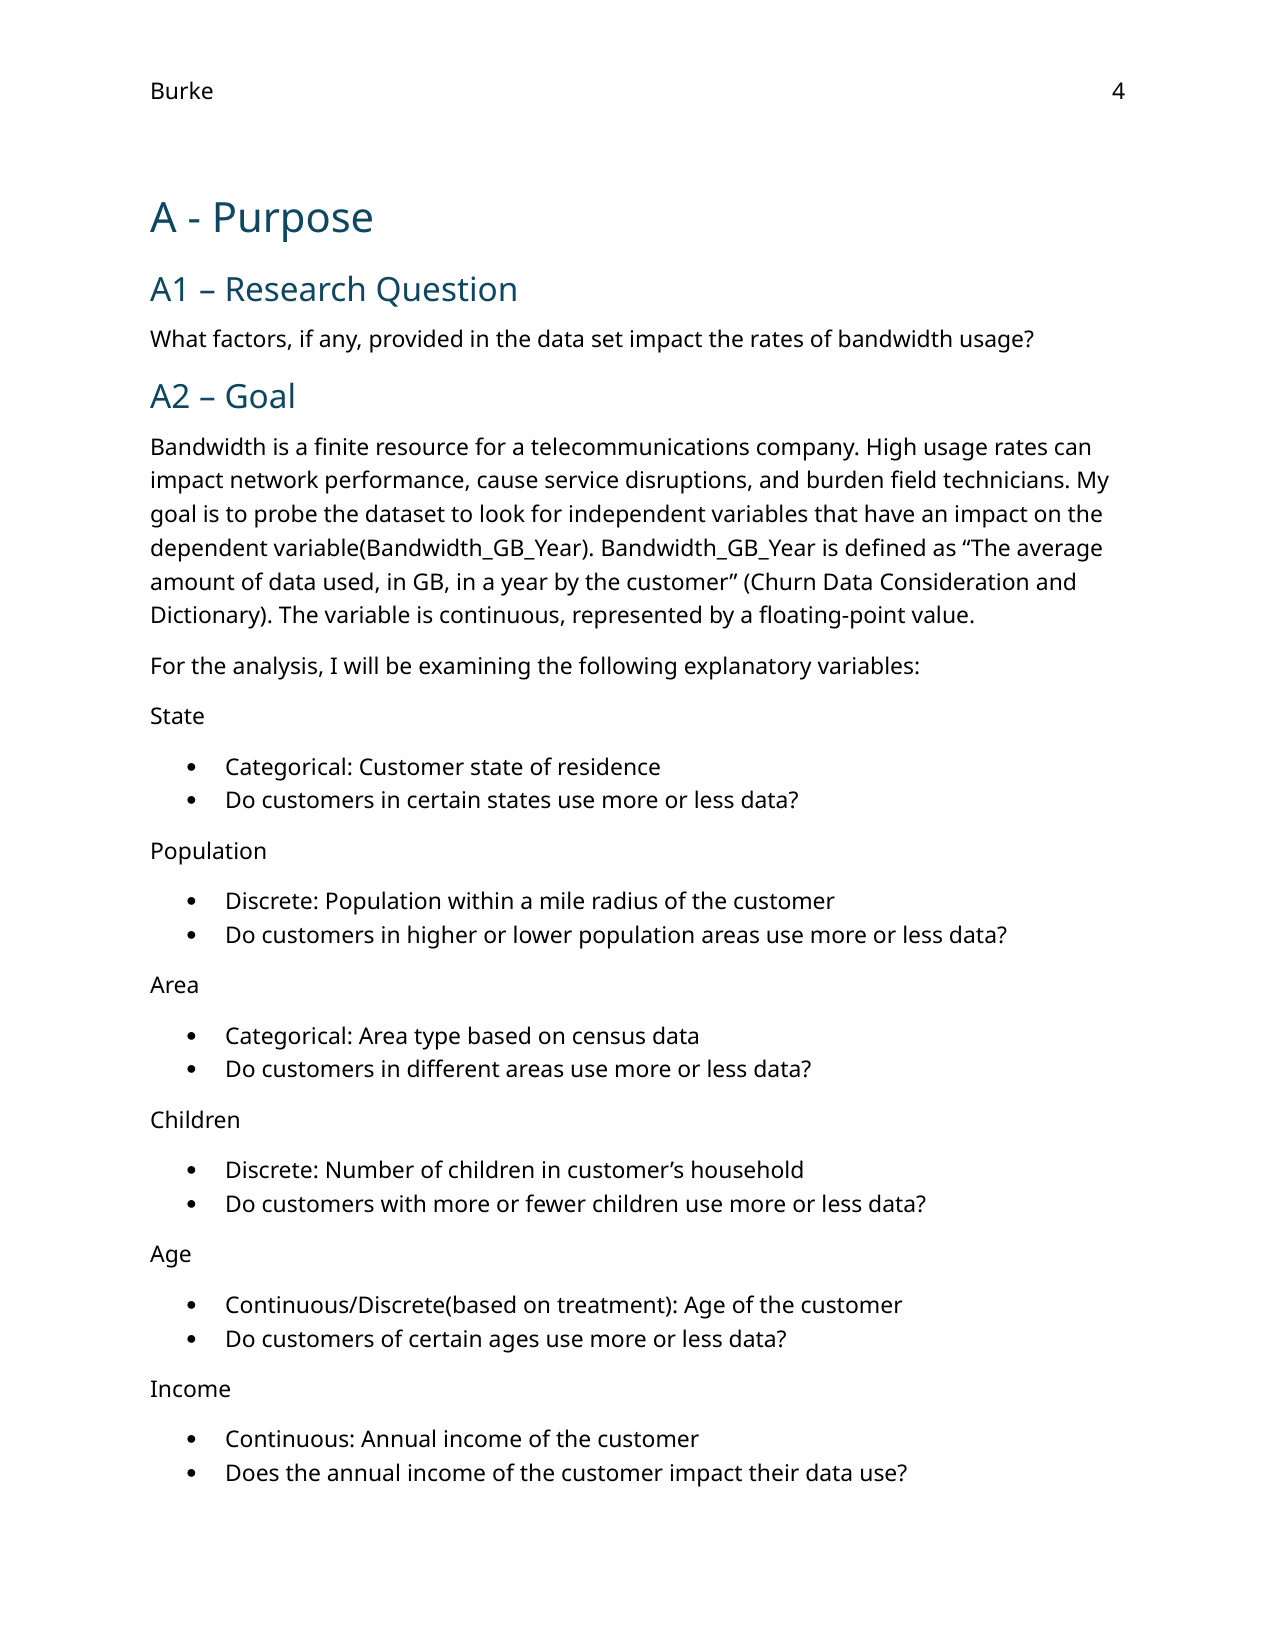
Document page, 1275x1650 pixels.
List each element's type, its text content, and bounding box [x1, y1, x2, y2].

list Do customers in certain states use more or less data? [187, 784, 1125, 815]
text Income [150, 1373, 1125, 1404]
text State [150, 700, 1125, 731]
text Area [150, 969, 1125, 1000]
text What factors, if any, provided in the data set impact the rates of bandwidth usage? [150, 323, 1125, 354]
text For the analysis, I will be examining the following explanatory variables: [150, 649, 1125, 681]
subtitle A - Purpose [150, 187, 1125, 244]
text Population [150, 834, 1125, 866]
list Discrete: Population within a mile radius of the customer [187, 885, 1125, 916]
list Do customers with more or fewer children use more or less data? [187, 1188, 1125, 1219]
text Children [150, 1104, 1125, 1135]
list Categorical: Customer state of residence [187, 750, 1125, 782]
list Do customers in higher or lower population areas use more or less data? [187, 919, 1125, 950]
subtitle A2 – Goal [150, 373, 1125, 418]
list Discrete: Number of children in customer’s household [187, 1154, 1125, 1185]
list Continuous/Discrete(based on treatment): Age of the customer [187, 1289, 1125, 1320]
list Do customers of certain ages use more or less data? [187, 1322, 1125, 1354]
subtitle A1 – Research Question [150, 265, 1125, 311]
list Continuous: Annual income of the customer [187, 1423, 1125, 1454]
text Age [150, 1238, 1125, 1269]
list Categorical: Area type based on census data [187, 1019, 1125, 1051]
list Do customers in different areas use more or less data? [187, 1053, 1125, 1084]
text Bandwidth is a finite resource for a telecommunications company. High usage rates can impact network performance, cause service disruptions, and burden field technicians. My goal is to probe the dataset to look for independent variables that have an impact on the dependent variable(Bandwidth_GB_Year). Bandwidth_GB_Year is defined as “The average amount of data used, in GB, in a year by the customer” (Churn Data Consideration and Dictionary). The variable is continuous, represented by a floating-point value. [150, 430, 1125, 630]
list Does the annual income of the customer impact their data use? [187, 1457, 1125, 1488]
